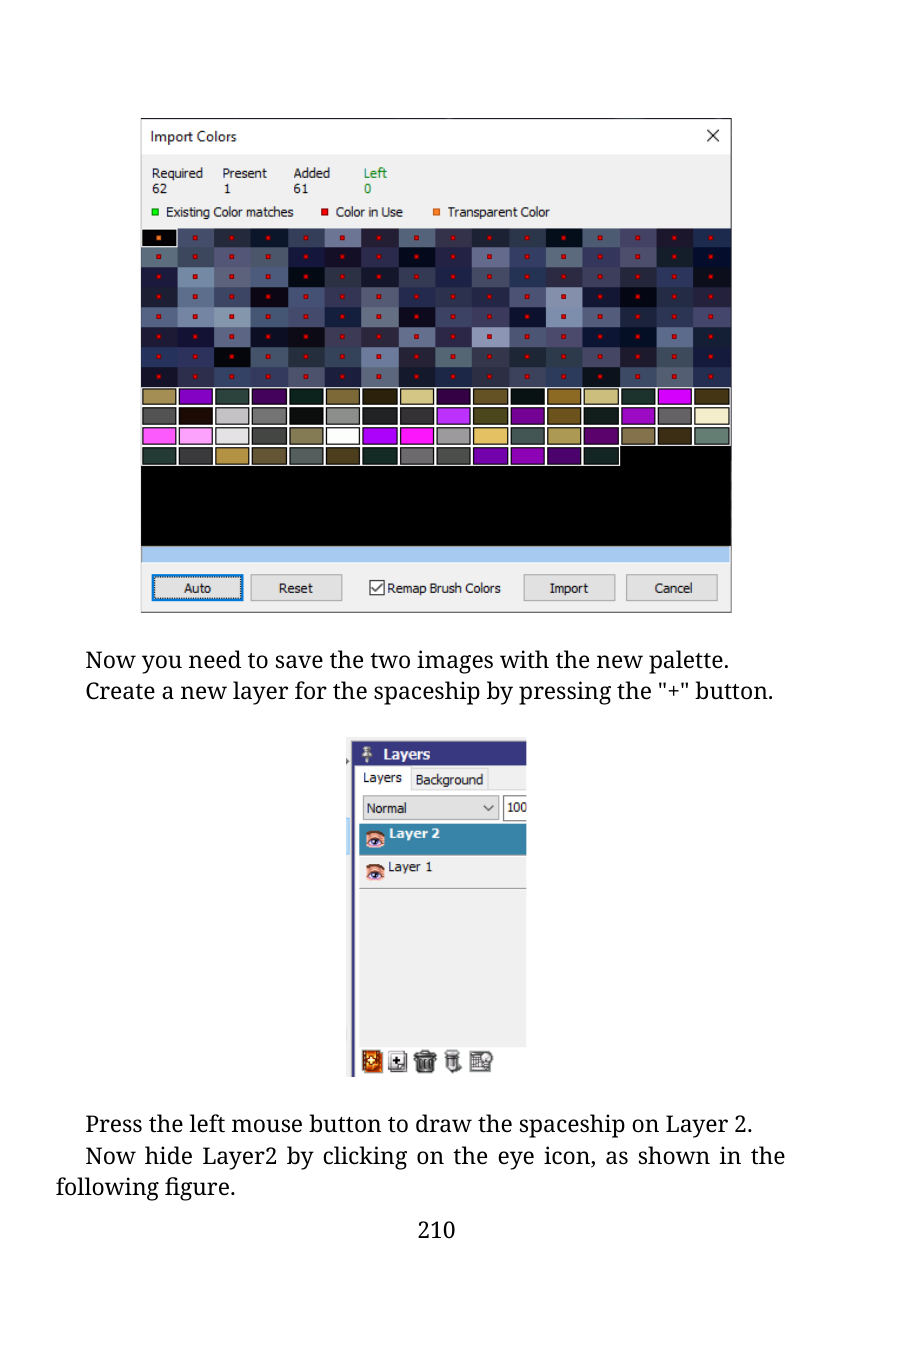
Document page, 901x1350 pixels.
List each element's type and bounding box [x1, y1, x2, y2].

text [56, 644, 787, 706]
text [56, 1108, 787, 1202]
picture [140, 118, 732, 613]
picture [346, 737, 527, 1077]
